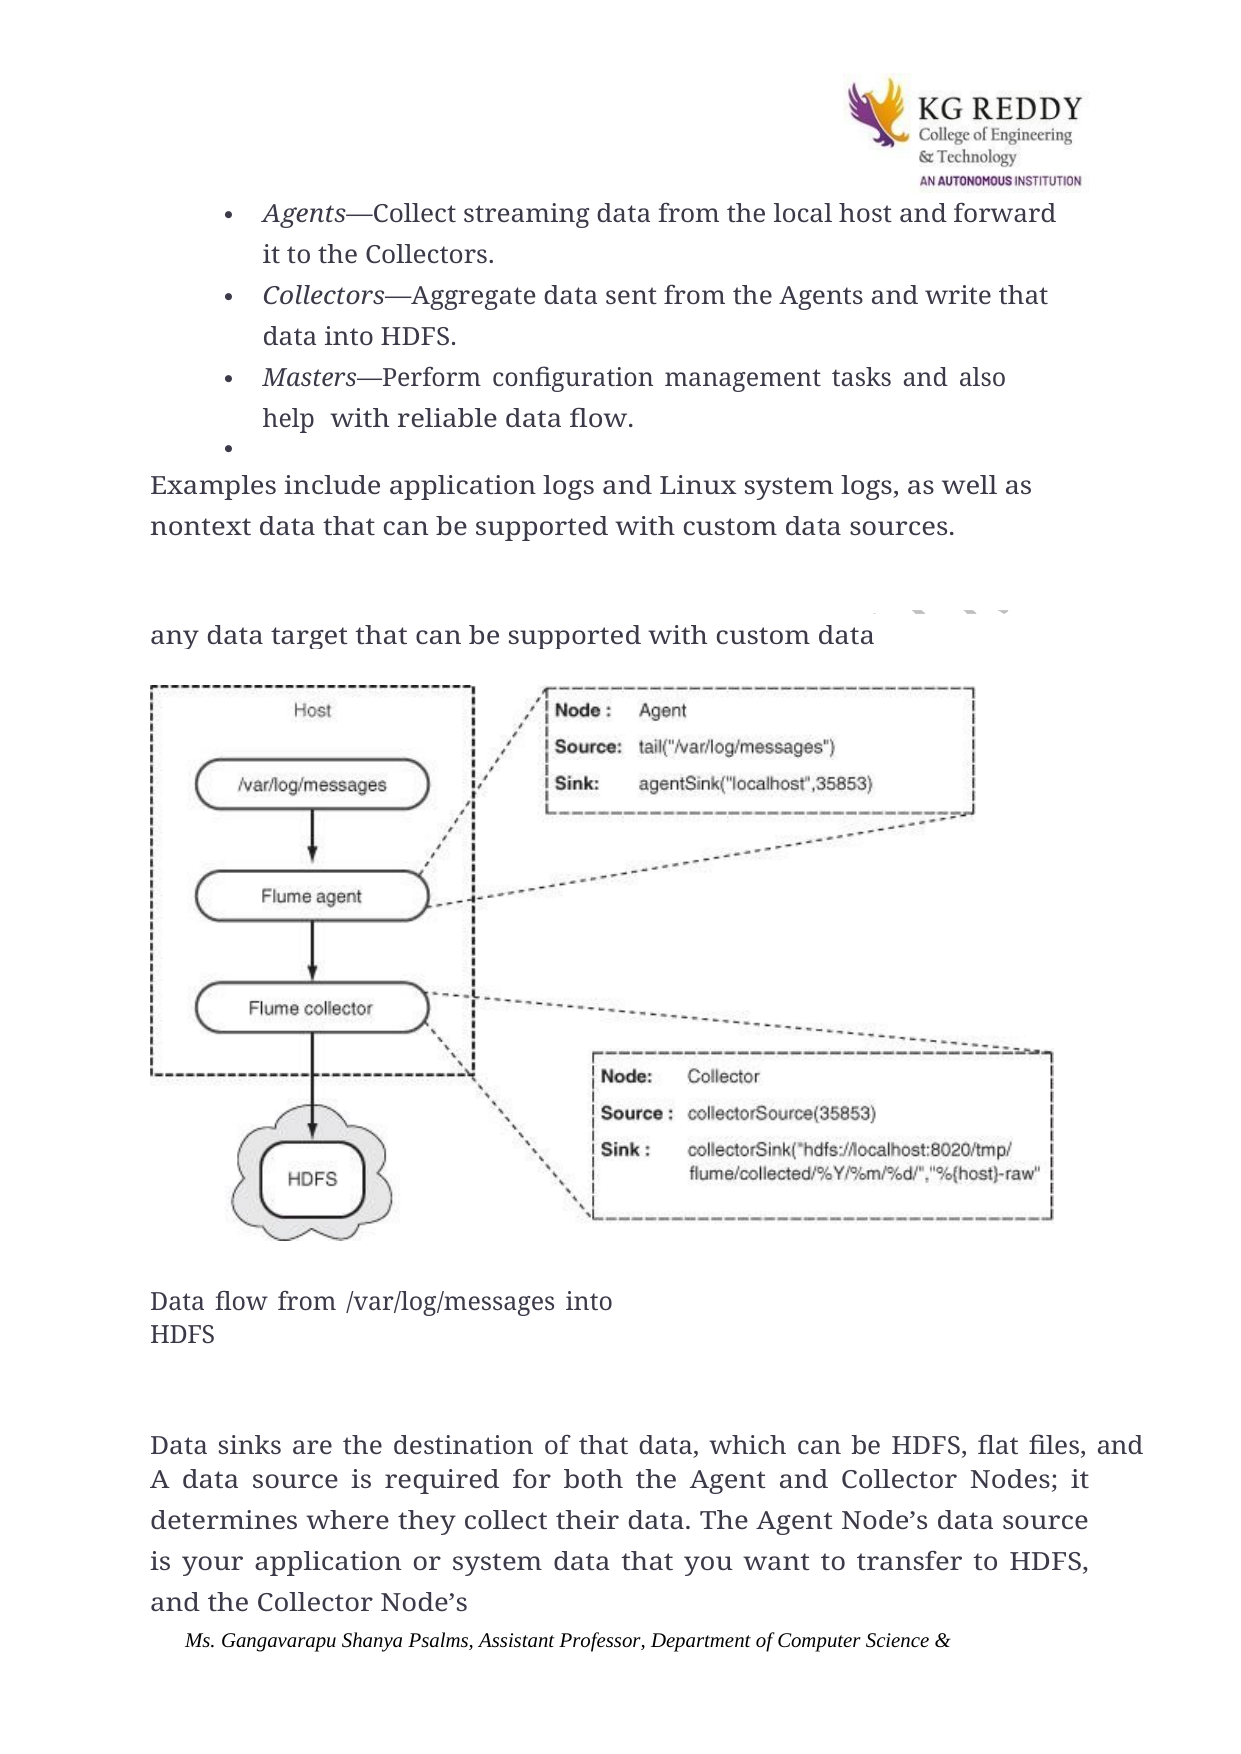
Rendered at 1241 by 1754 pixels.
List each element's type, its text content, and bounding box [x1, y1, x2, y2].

text Examples include application logs and Linux system logs, as well as nontext data that can be supported with custom data sources. [150, 468, 1091, 543]
text A data source is required for both the Agent and Collector Nodes; it determines where they collect their data. The Agent Node’s data source is your application or system data that you want to transfer to HDFS, and the Collector Node’s [150, 1462, 1089, 1618]
list Agents—Collect streaming data from the local host and forward it to the Collectors. [225, 196, 1072, 271]
picture [843, 73, 1089, 194]
list Collectors—Aggregate data sent from the Agents and write that data into HDFS. [225, 278, 1070, 353]
picture [150, 685, 1054, 1241]
list Masters—Perform configuration management tasks and also help with reliable data flow. [225, 359, 1045, 434]
